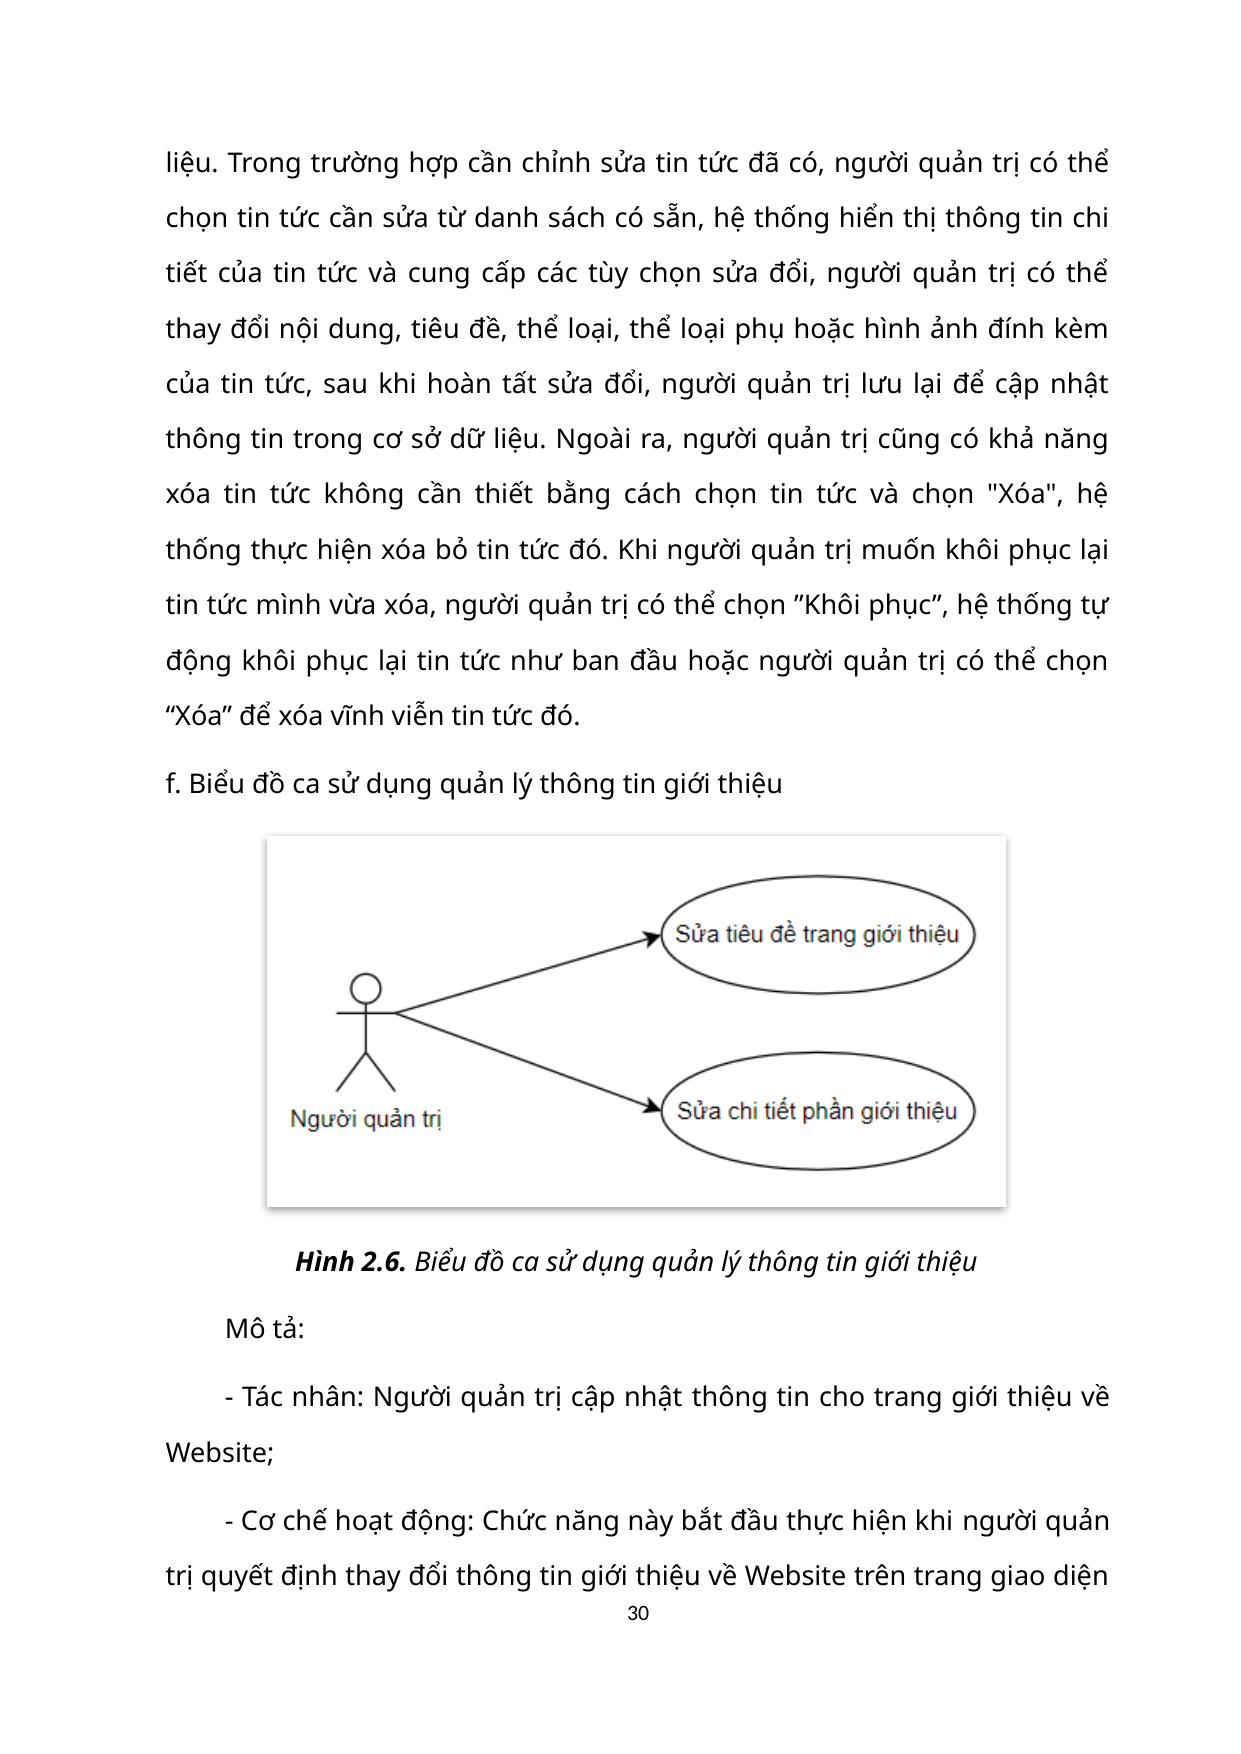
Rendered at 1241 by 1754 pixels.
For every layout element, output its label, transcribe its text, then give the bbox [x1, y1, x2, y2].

text - Tác nhân: Người quản trị cập nhật thông tin cho trang giới thiệu về Website; [165, 1378, 1110, 1470]
text Mô tả: [165, 1310, 1110, 1347]
picture [282, 851, 991, 1193]
text f. Biểu đồ ca sử dụng quản lý thông tin giới thiệu [165, 764, 1110, 801]
text Hình 2.6. Biểu đồ ca sử dụng quản lý thông tin giới thiệu [165, 1242, 1110, 1279]
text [165, 143, 1110, 733]
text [165, 1501, 1110, 1593]
